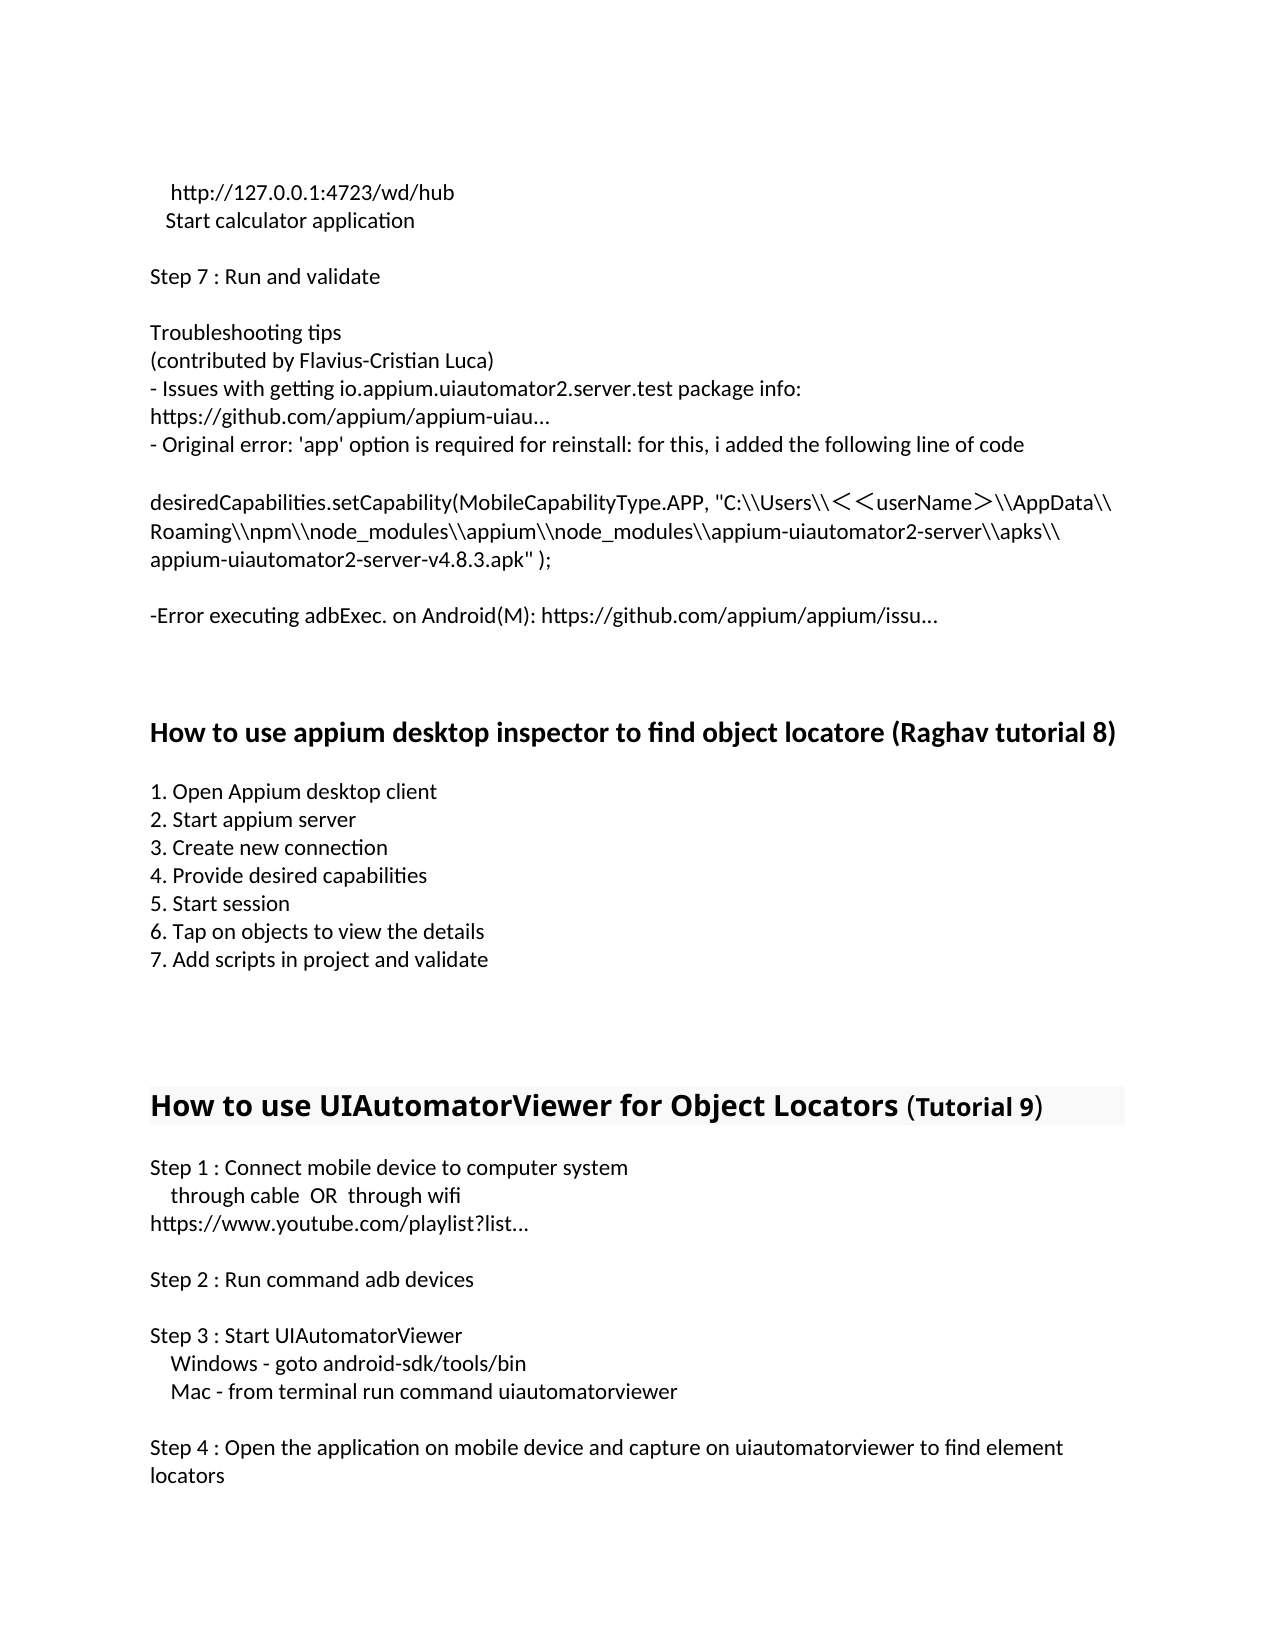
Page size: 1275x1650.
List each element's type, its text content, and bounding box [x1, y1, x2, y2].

text Step 1 : Connect mobile device to computer system [150, 1153, 1125, 1181]
text Start calculator application [150, 206, 1125, 234]
text Step 7 : Run and validate [150, 262, 1125, 290]
text https://www.youtube.com/playlist?list... [150, 1209, 1125, 1237]
text -Error executing adbExec. on Android(M): https://github.com/appium/appium/issu... [150, 602, 1125, 629]
text http://127.0.0.1:4723/wd/hub [150, 178, 1125, 206]
text Step 4 : Open the application on mobile device and capture on uiautomatorviewer to find element locators [150, 1433, 1125, 1489]
text Windows - goto android-sdk/tools/bin [150, 1349, 1125, 1377]
text 1. Open Appium desktop client [150, 777, 1125, 805]
text Troubleshooting tips [150, 318, 1125, 346]
text 7. Add scripts in project and validate [150, 945, 1125, 973]
text Mac - from terminal run command uiautomatorviewer [150, 1377, 1125, 1405]
text 2. Start appium server [150, 805, 1125, 833]
text (contributed by Flavius-Cristian Luca) [150, 346, 1125, 374]
text 5. Start session [150, 889, 1125, 917]
text 3. Create new connection [150, 833, 1125, 861]
text How to use appium desktop inspector to find object locatore (Raghav tutorial 8) [150, 714, 1125, 749]
subtitle How to use UIAutomatorViewer for Object Locators (Tutorial 9) [150, 1086, 1125, 1125]
text 4. Provide desired capabilities [150, 861, 1125, 889]
text desiredCapabilities.setCapability(MobileCapabilityType.APP, "C:\\Users\\＜＜userName＞\\AppData\\Roaming\\npm\\node_modules\\appium\\node_modules\\appium-uiautomator2-server\\apks\\appium-uiautomator2-server-v4.8.3.apk" ); [150, 486, 1125, 573]
text Step 2 : Run command adb devices [150, 1265, 1125, 1293]
text through cable OR through wifi [150, 1181, 1125, 1209]
text Step 3 : Start UIAutomatorViewer [150, 1321, 1125, 1349]
text - Issues with getting io.appium.uiautomator2.server.test package info: https://github.com/appium/appium-uiau... [150, 374, 1125, 430]
text - Original error: 'app' option is required for reinstall: for this, i added the following line of code [150, 430, 1125, 458]
text 6. Tap on objects to view the details [150, 917, 1125, 945]
